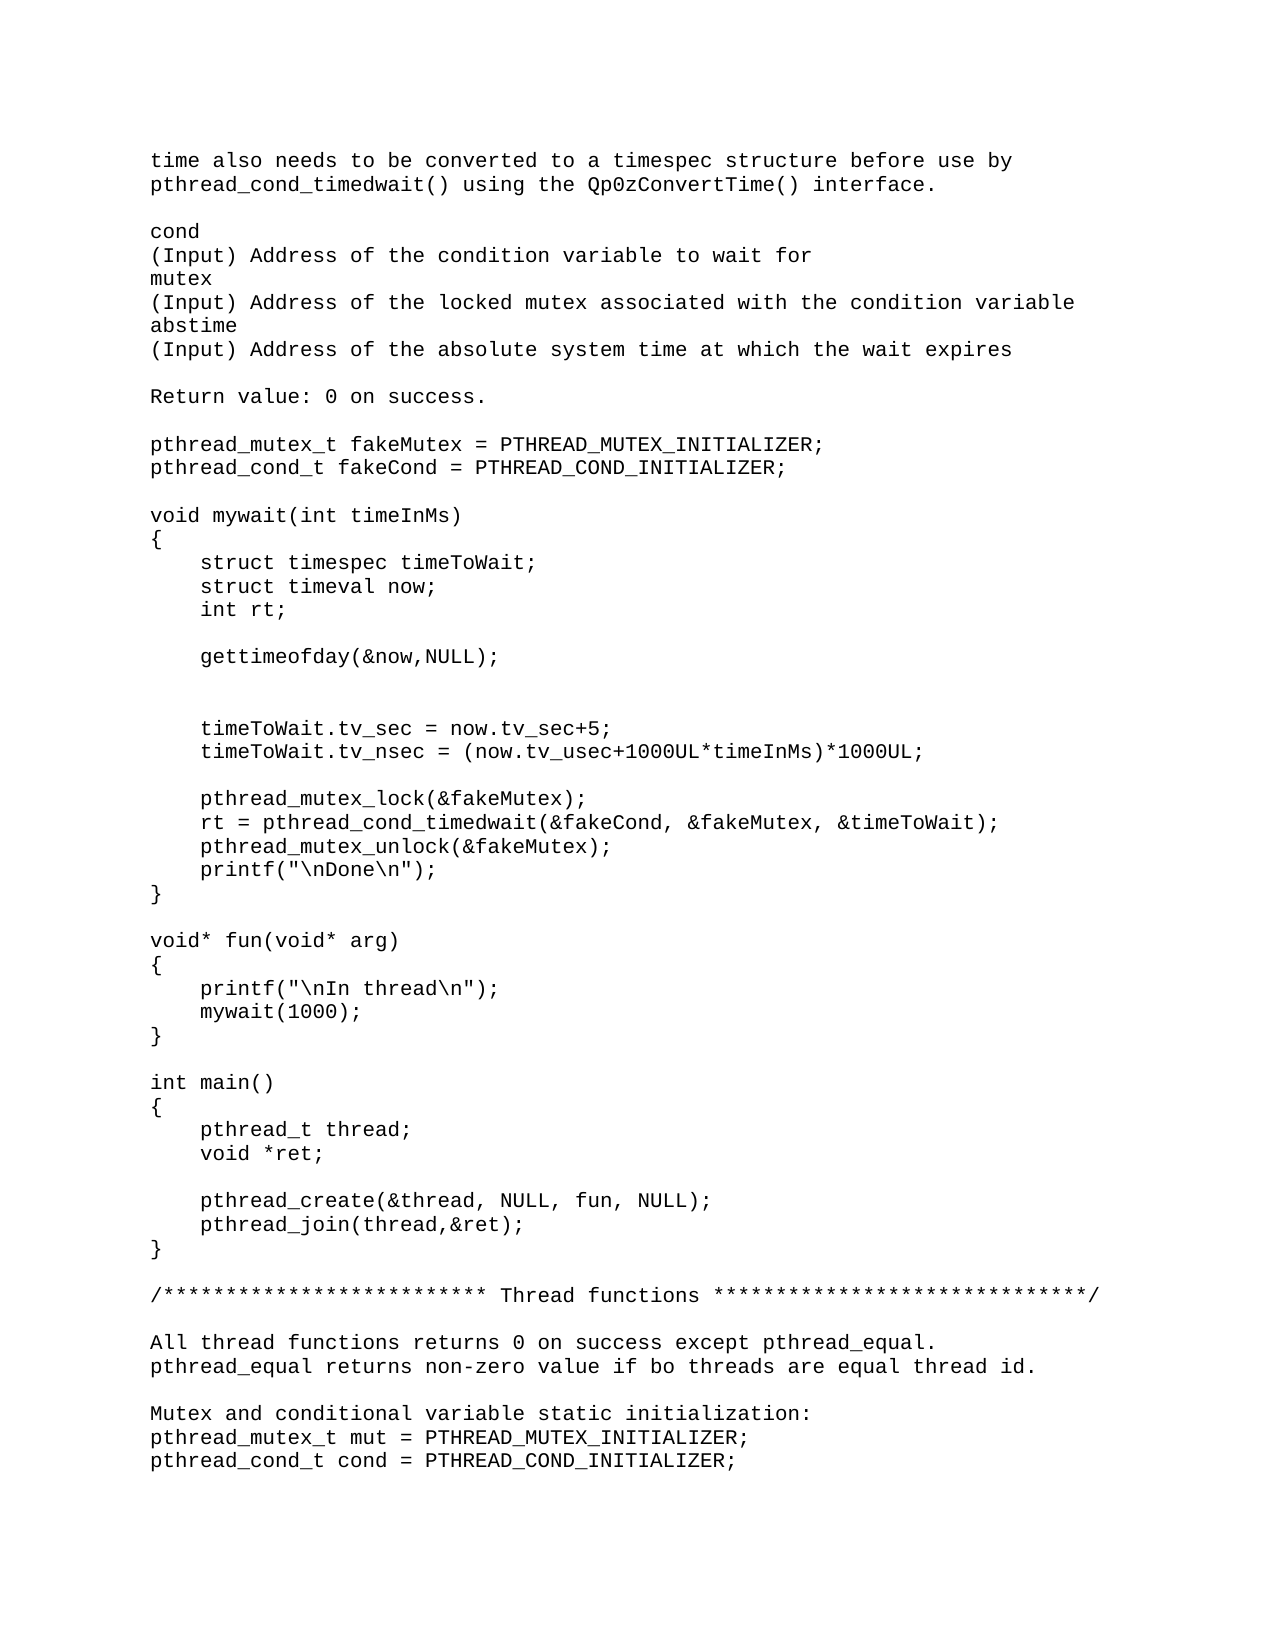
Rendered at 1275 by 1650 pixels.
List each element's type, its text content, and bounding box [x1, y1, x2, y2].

text } [150, 883, 1125, 907]
text { [150, 528, 1125, 552]
text printf("\nDone\n"); [150, 859, 1125, 883]
text printf("\nIn thread\n"); [150, 978, 1125, 1001]
text struct timespec timeToWait; [150, 552, 1125, 576]
text struct timeval now; [150, 576, 1125, 599]
text { [150, 1096, 1125, 1119]
text pthread_cond_t cond = PTHREAD_COND_INITIALIZER; [150, 1451, 1125, 1474]
text (Input) Address of the condition variable to wait for [150, 244, 1125, 268]
text } [150, 1025, 1125, 1048]
text int main() [150, 1072, 1125, 1096]
text timeToWait.tv_sec = now.tv_sec+5; [150, 717, 1125, 741]
text pthread_t thread; [150, 1119, 1125, 1143]
text { [150, 954, 1125, 978]
text cond [150, 221, 1125, 244]
text pthread_join(thread,&ret); [150, 1214, 1125, 1238]
text (Input) Address of the absolute system time at which the wait expires [150, 339, 1125, 363]
text pthread_cond_t fakeCond = PTHREAD_COND_INITIALIZER; [150, 457, 1125, 481]
text timeToWait.tv_nsec = (now.tv_usec+1000UL*timeInMs)*1000UL; [150, 741, 1125, 765]
text gettimeofday(&now,NULL); [150, 647, 1125, 670]
text void *ret; [150, 1143, 1125, 1167]
text abstime [150, 316, 1125, 339]
text Return value: 0 on success. [150, 386, 1125, 410]
text pthread_mutex_t mut = PTHREAD_MUTEX_INITIALIZER; [150, 1427, 1125, 1451]
text pthread_mutex_lock(&fakeMutex); [150, 788, 1125, 812]
text void mywait(int timeInMs) [150, 505, 1125, 528]
text pthread_mutex_t fakeMutex = PTHREAD_MUTEX_INITIALIZER; [150, 434, 1125, 457]
text void* fun(void* arg) [150, 930, 1125, 954]
text mywait(1000); [150, 1001, 1125, 1025]
text /************************** Thread functions ******************************/ [150, 1285, 1125, 1309]
text pthread_create(&thread, NULL, fun, NULL); [150, 1190, 1125, 1214]
text (Input) Address of the locked mutex associated with the condition variable [150, 292, 1125, 316]
text int rt; [150, 599, 1125, 623]
text } [150, 1238, 1125, 1261]
text pthread_equal returns non-zero value if bo threads are equal thread id. [150, 1356, 1125, 1379]
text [150, 150, 1125, 197]
text All thread functions returns 0 on success except pthread_equal. [150, 1332, 1125, 1356]
text Mutex and conditional variable static initialization: [150, 1403, 1125, 1427]
text rt = pthread_cond_timedwait(&fakeCond, &fakeMutex, &timeToWait); [150, 812, 1125, 836]
text mutex [150, 268, 1125, 292]
text pthread_mutex_unlock(&fakeMutex); [150, 836, 1125, 859]
